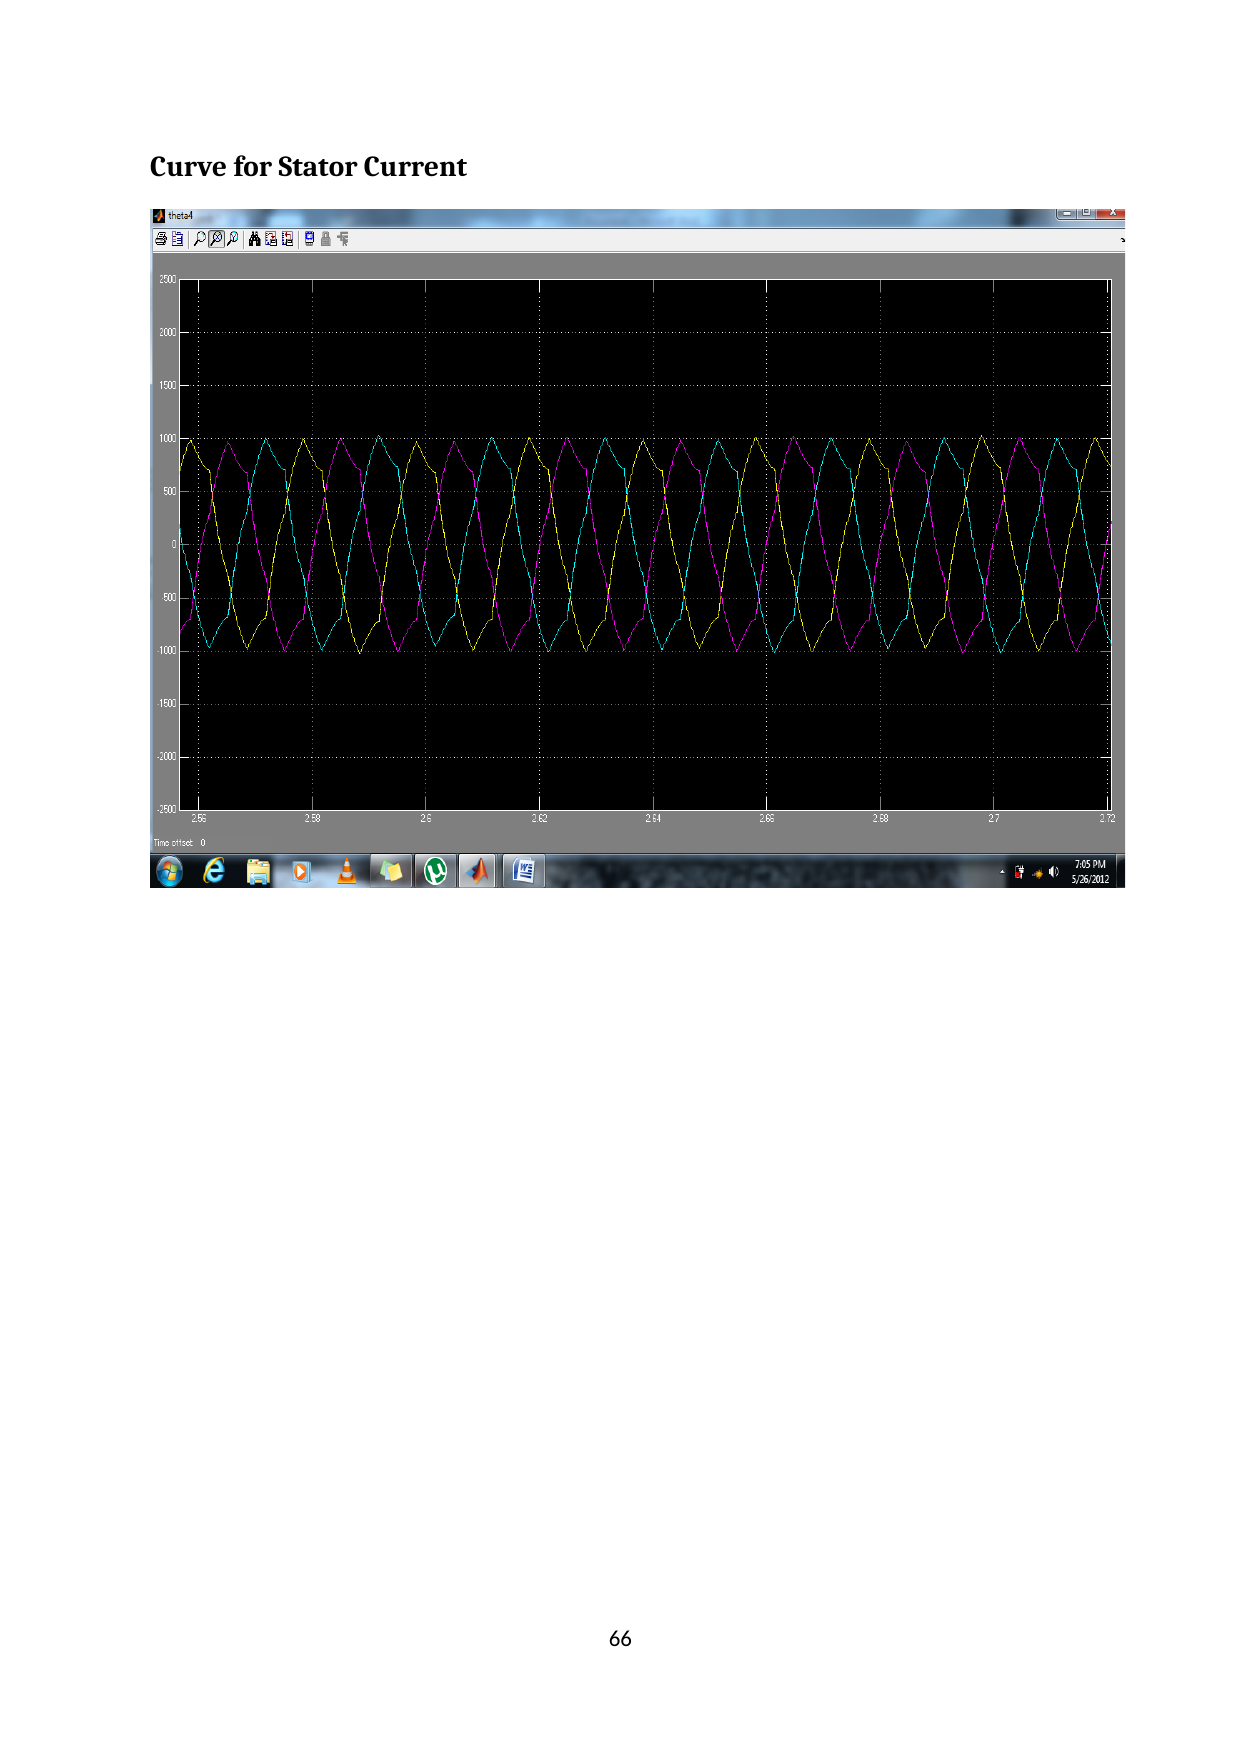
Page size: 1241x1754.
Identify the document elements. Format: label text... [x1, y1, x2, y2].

picture [150, 209, 1125, 888]
text Curve for Stator Current [150, 150, 1090, 183]
